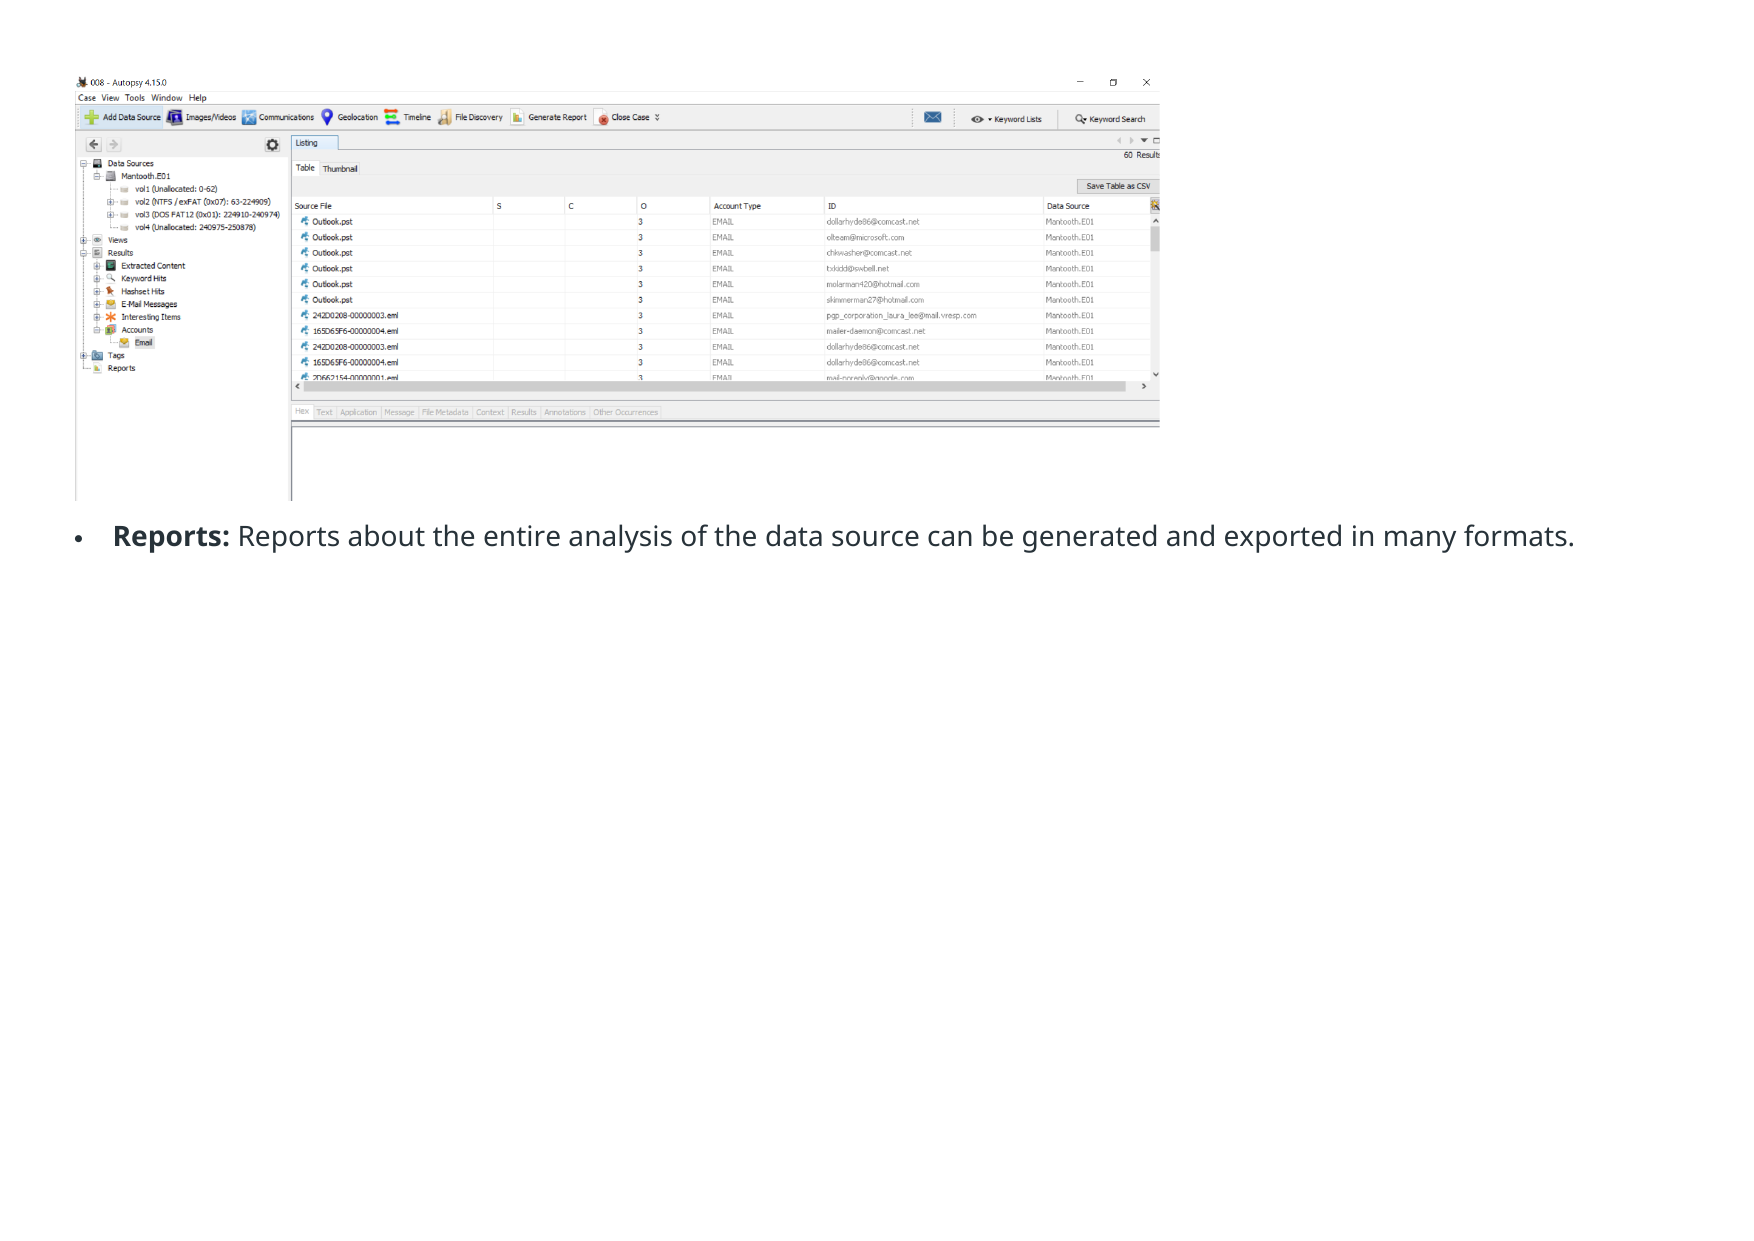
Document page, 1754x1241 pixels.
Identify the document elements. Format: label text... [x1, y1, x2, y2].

list Reports: Reports about the entire analysis of the data source can be generated and exported in many formats. [75, 517, 1679, 555]
picture [75, 75, 1160, 501]
